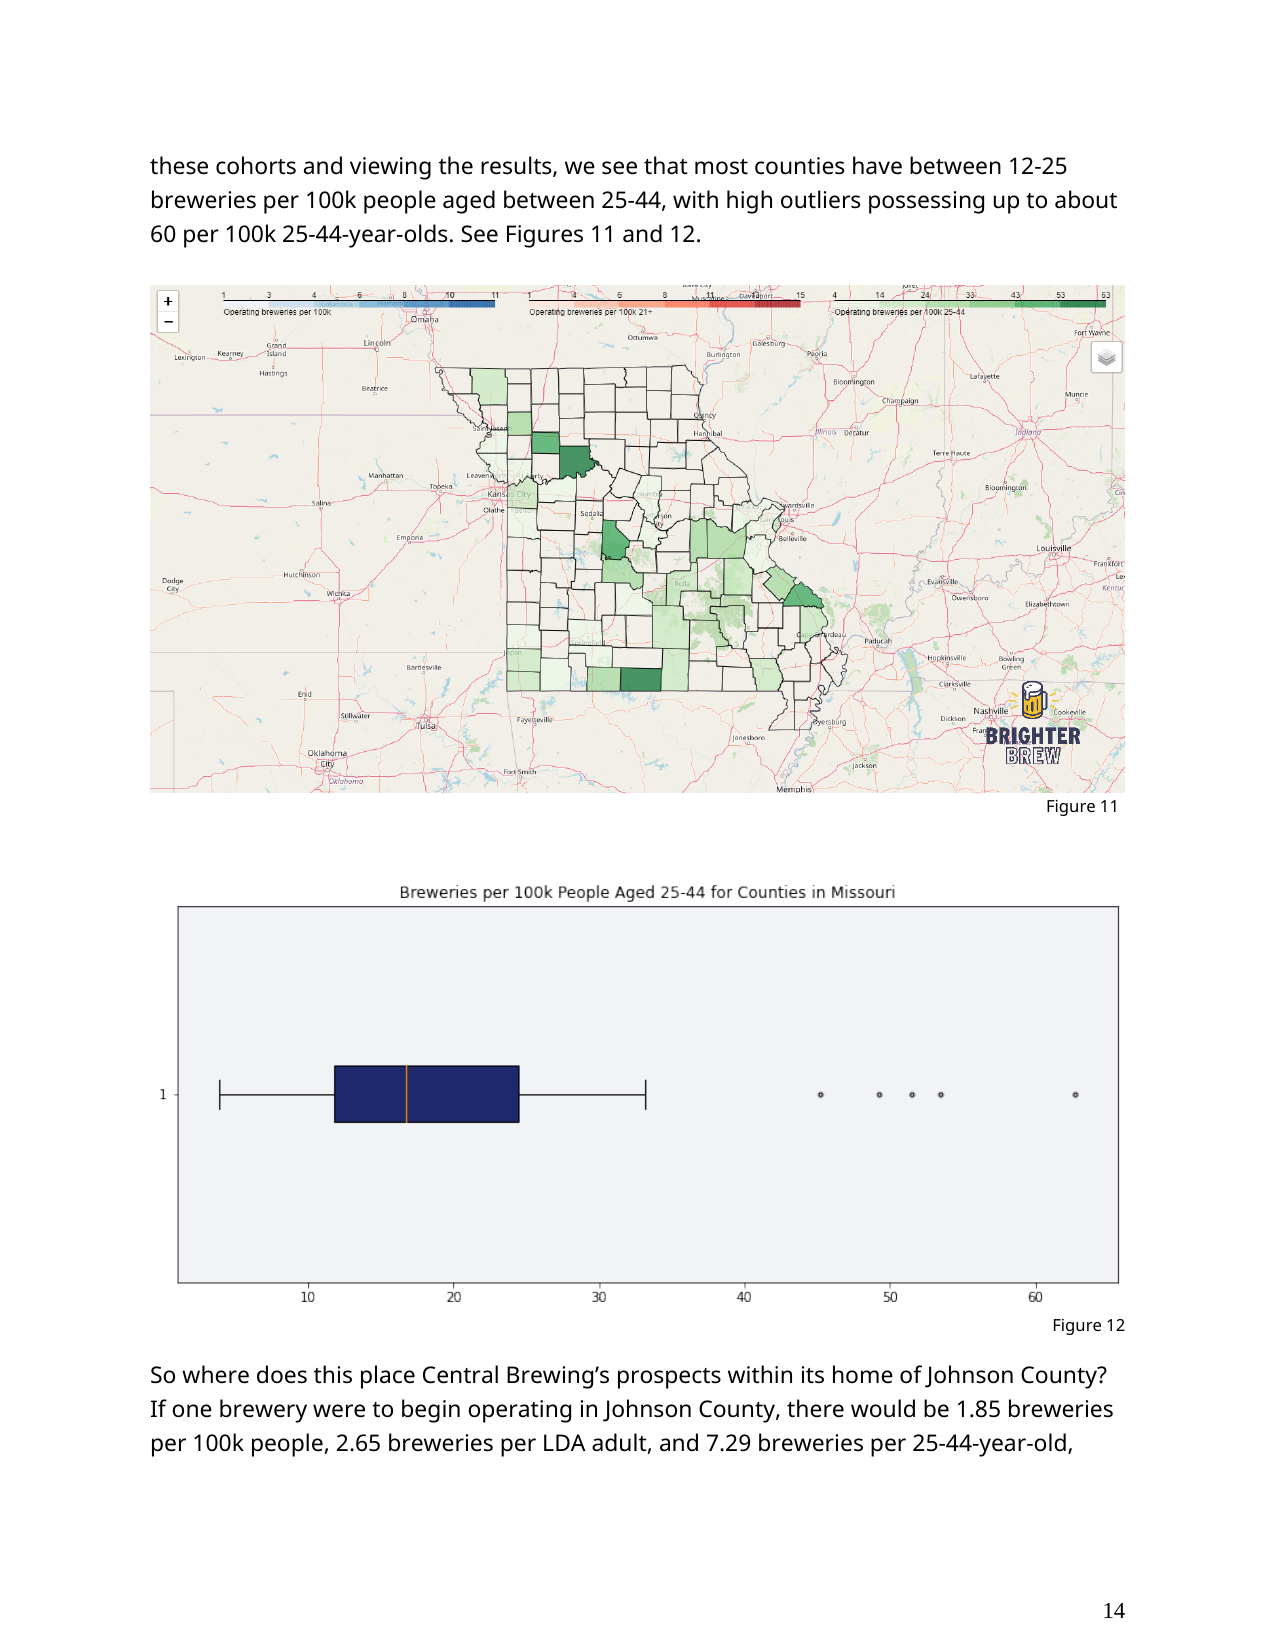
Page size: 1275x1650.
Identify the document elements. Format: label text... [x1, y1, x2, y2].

picture [150, 285, 1125, 793]
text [150, 150, 1119, 249]
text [150, 1359, 1125, 1458]
text Figure 12 [150, 1314, 1125, 1337]
text Figure 11 [150, 794, 1119, 817]
picture [150, 877, 1125, 1314]
